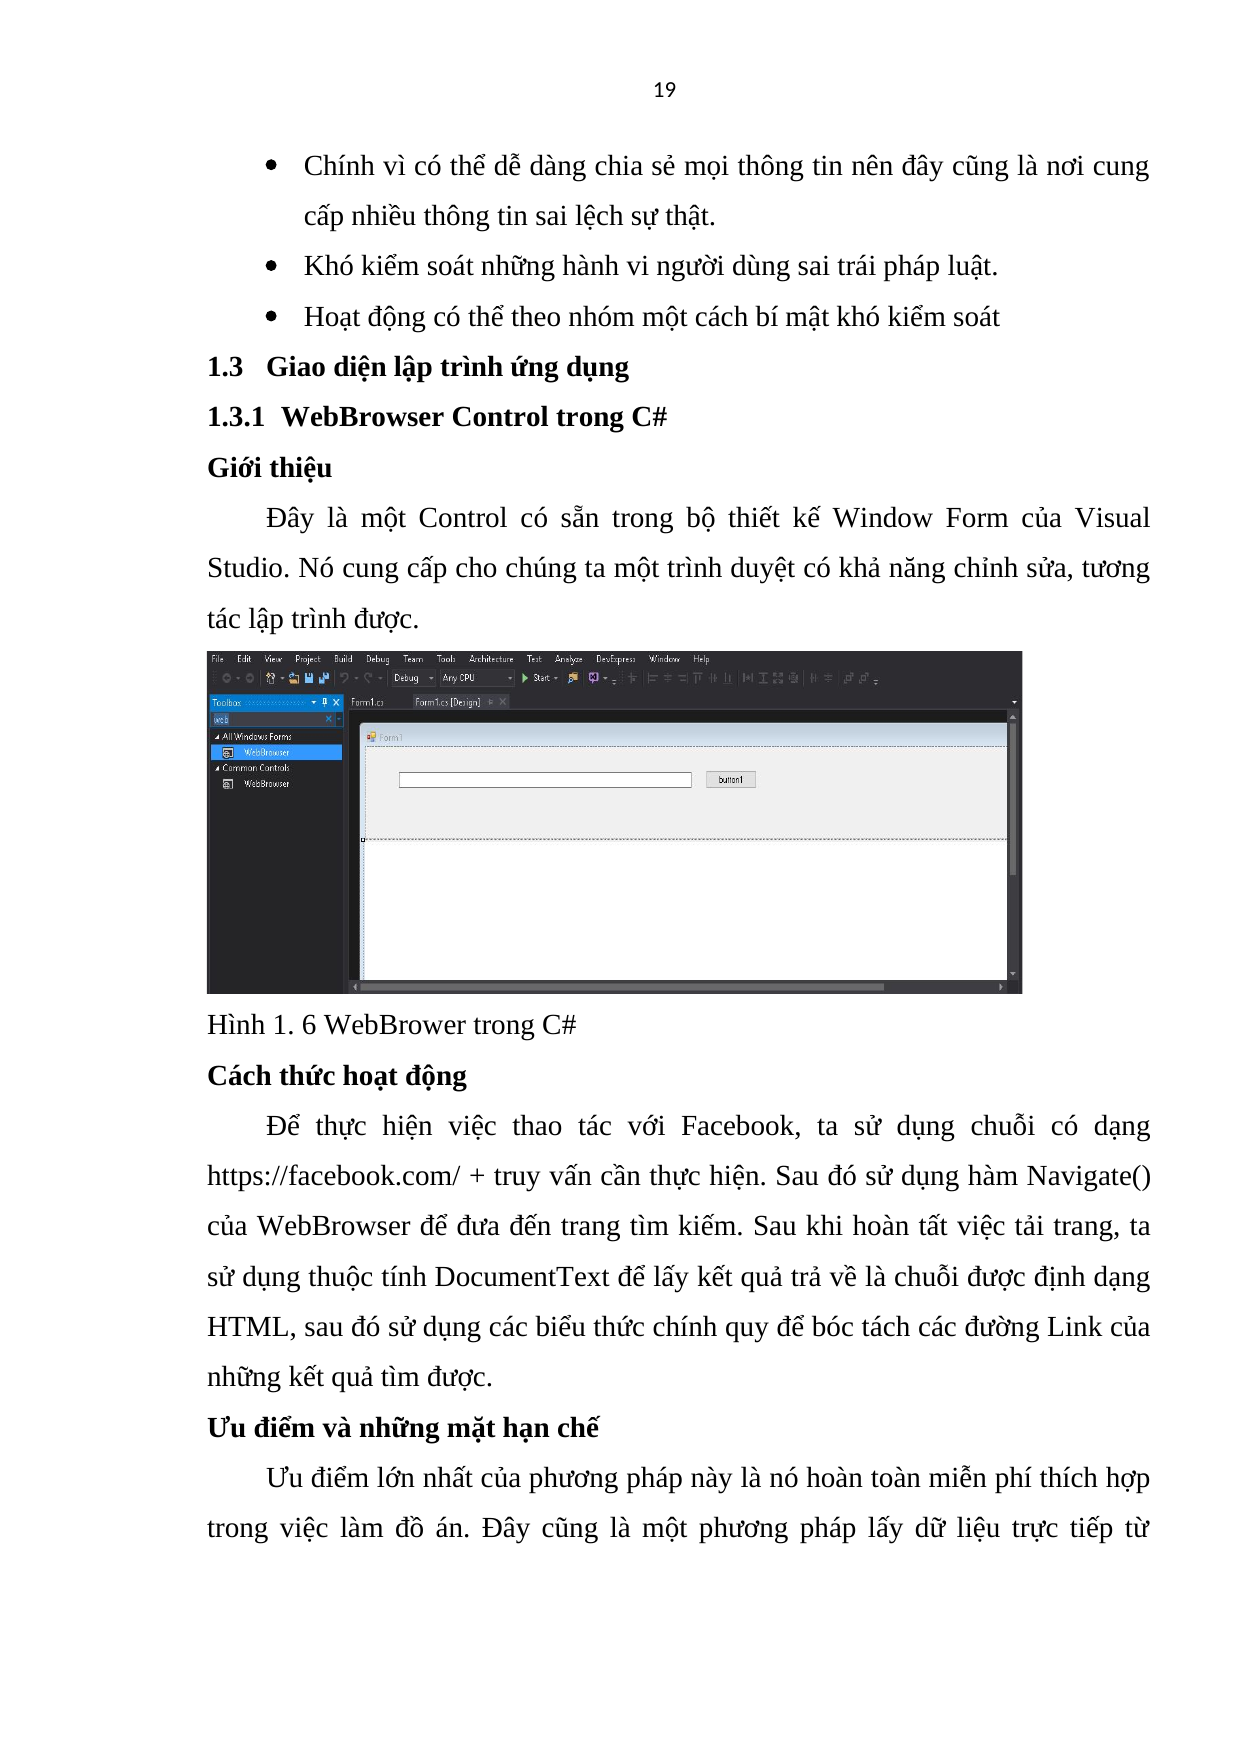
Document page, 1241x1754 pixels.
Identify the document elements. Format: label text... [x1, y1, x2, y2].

text Hình 1. 6 WebBrower trong C# [207, 1007, 1152, 1041]
list Giới thiệu [207, 450, 1152, 483]
list Ưu điểm và những mặt hạn chế [207, 1410, 1152, 1443]
list Hoạt động có thể theo nhóm một cách bí mật khó kiểm soát [266, 299, 1152, 332]
list Giao diện lập trình ứng dụng [207, 349, 1152, 383]
list WebBrowser Control trong C# [207, 399, 1152, 433]
list Khó kiểm soát những hành vi người dùng sai trái pháp luật. [266, 248, 1152, 282]
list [207, 1460, 1152, 1544]
text Cách thức hoạt động [207, 1058, 1152, 1091]
list Chính vì có thể dễ dàng chia sẻ mọi thông tin nên đây cũng là nơi cung cấp nhiều thông tin sai lệch sự thật. [266, 148, 1152, 232]
text Để thực hiện việc thao tác với Facebook, ta sử dụng chuỗi có dạng https://facebook.com/ + truy vấn cần thực hiện. Sau đó sử dụng hàm Navigate() của WebBrowser để đưa đến trang tìm kiếm. Sau khi hoàn tất việc tải trang, ta sử dụng thuộc tính DocumentText để lấy kết quả trả về là chuỗi được định dạng HTML, sau đó sử dụng các biểu thức chính quy để bóc tách các đường Link của những kết quả tìm được. [207, 1108, 1152, 1393]
picture [206, 651, 1023, 994]
list Đây là một Control có sẵn trong bộ thiết kế Window Form của Visual Studio. Nó cung cấp cho chúng ta một trình duyệt có khả năng chỉnh sửa, tương tác lập trình được. [207, 500, 1152, 634]
